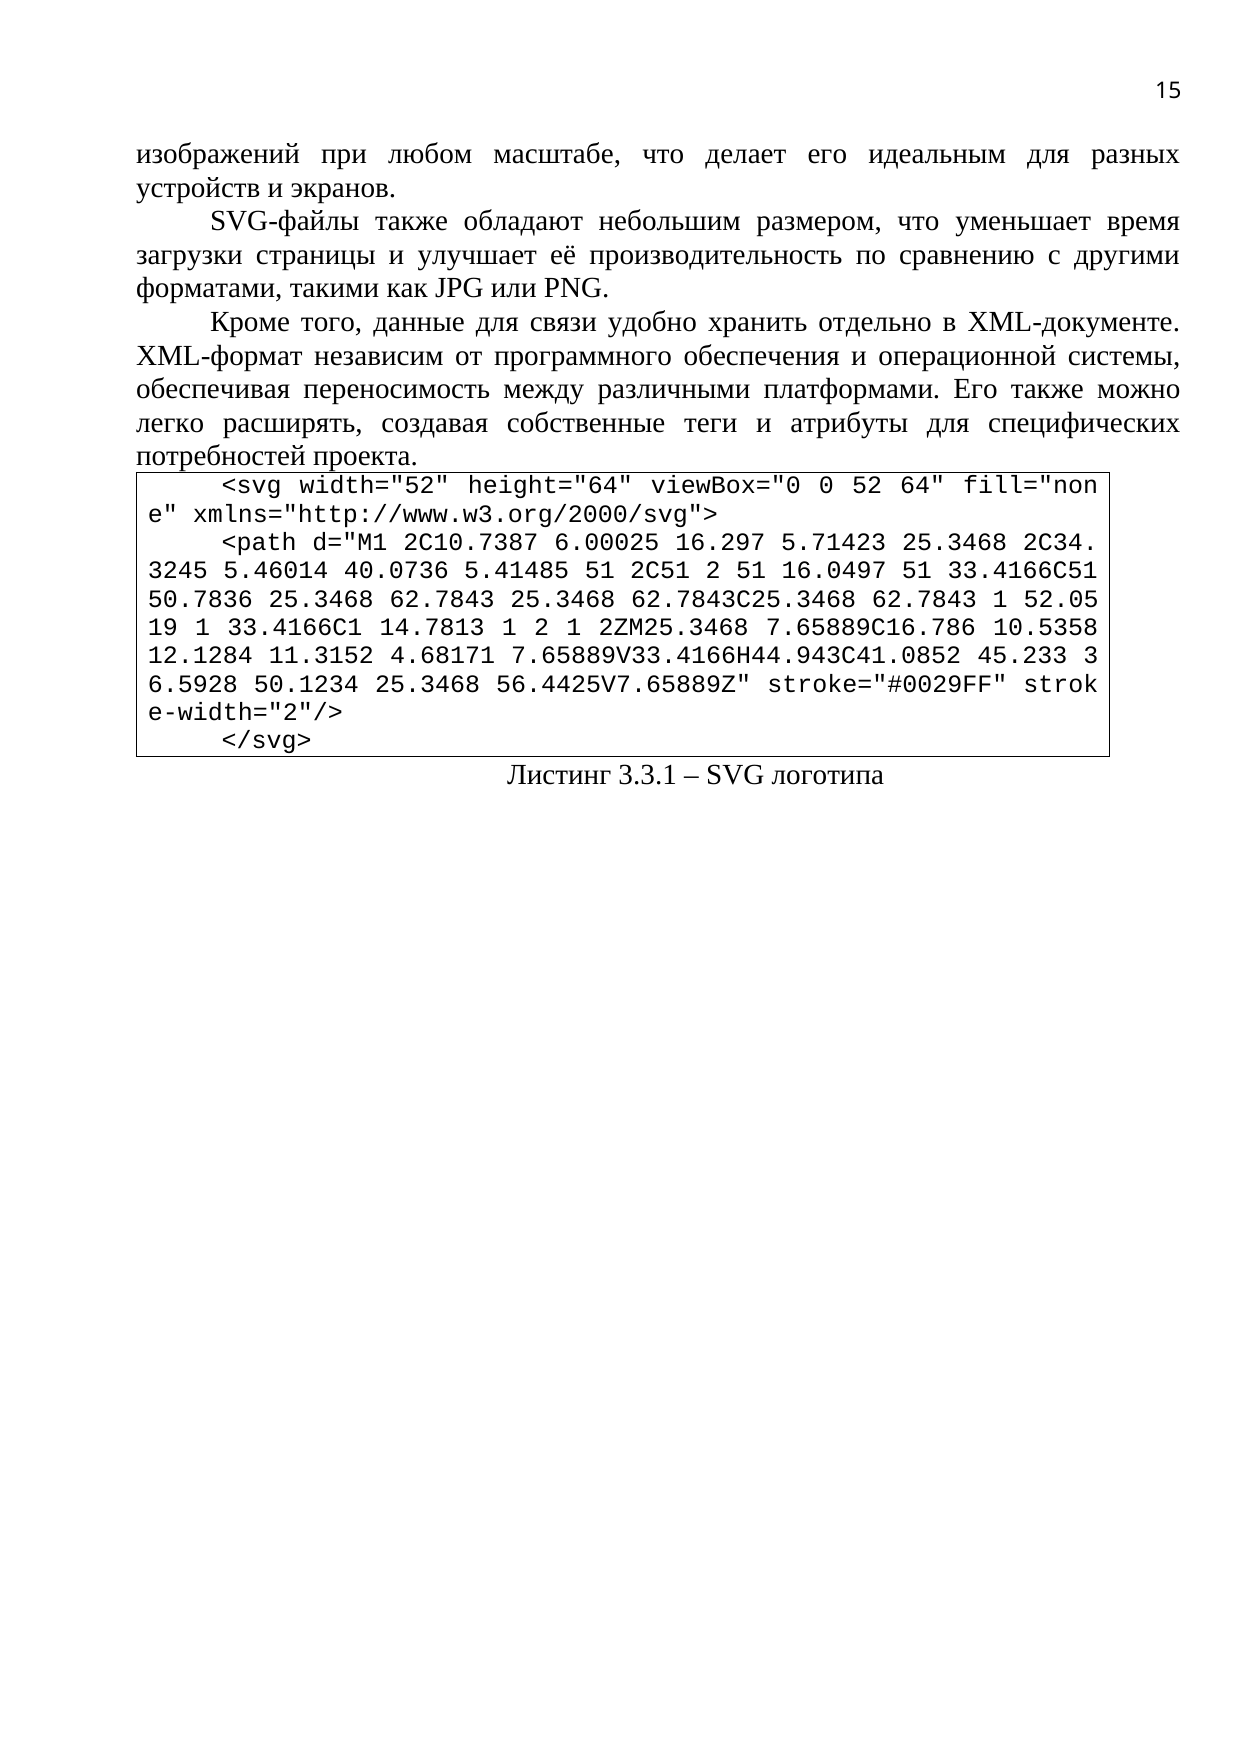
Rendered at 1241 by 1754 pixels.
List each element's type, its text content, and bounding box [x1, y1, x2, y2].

table_header <svg width="52" height="64" viewBox="0 0 52 64" fill="none" xmlns="http://www.w3.org/2000/svg"> <path d="M1 2C10.7387 6.00025 16.297 5.71423 25.3468 2C34.3245 5.46014 40.0736 5.41485 51 2C51 2 51 16.0497 51 33.4166C51 50.7836 25.3468 62.7843 25.3468 62.7843C25.3468 62.7843 1 52.0519 1 33.4166C1 14.7813 1 2 1 2ZM25.3468 7.65889C16.786 10.5358 12.1284 11.3152 4.68171 7.65889V33.4166H44.943C41.0852 45.233 36.5928 50.1234 25.3468 56.4425V7.65889Z" stroke="#0029FF" stroke-width="2"/> </svg> [137, 473, 1109, 756]
text SVG-файлы также обладают небольшим размером, что уменьшает время загрузки страницы и улучшает её производительность по сравнению с другими форматами, такими как JPG или PNG. [136, 203, 1181, 304]
list Листинг 3.3.1 – SVG логотипа [136, 757, 1181, 791]
text Кроме того, данные для связи удобно хранить отдельно в XML-документе. XML-формат независим от программного обеспечения и операционной системы, обеспечивая переносимость между различными платформами. Его также можно легко расширять, создавая собственные теги и атрибуты для специфических потребностей проекта. [136, 304, 1181, 472]
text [136, 136, 1181, 203]
